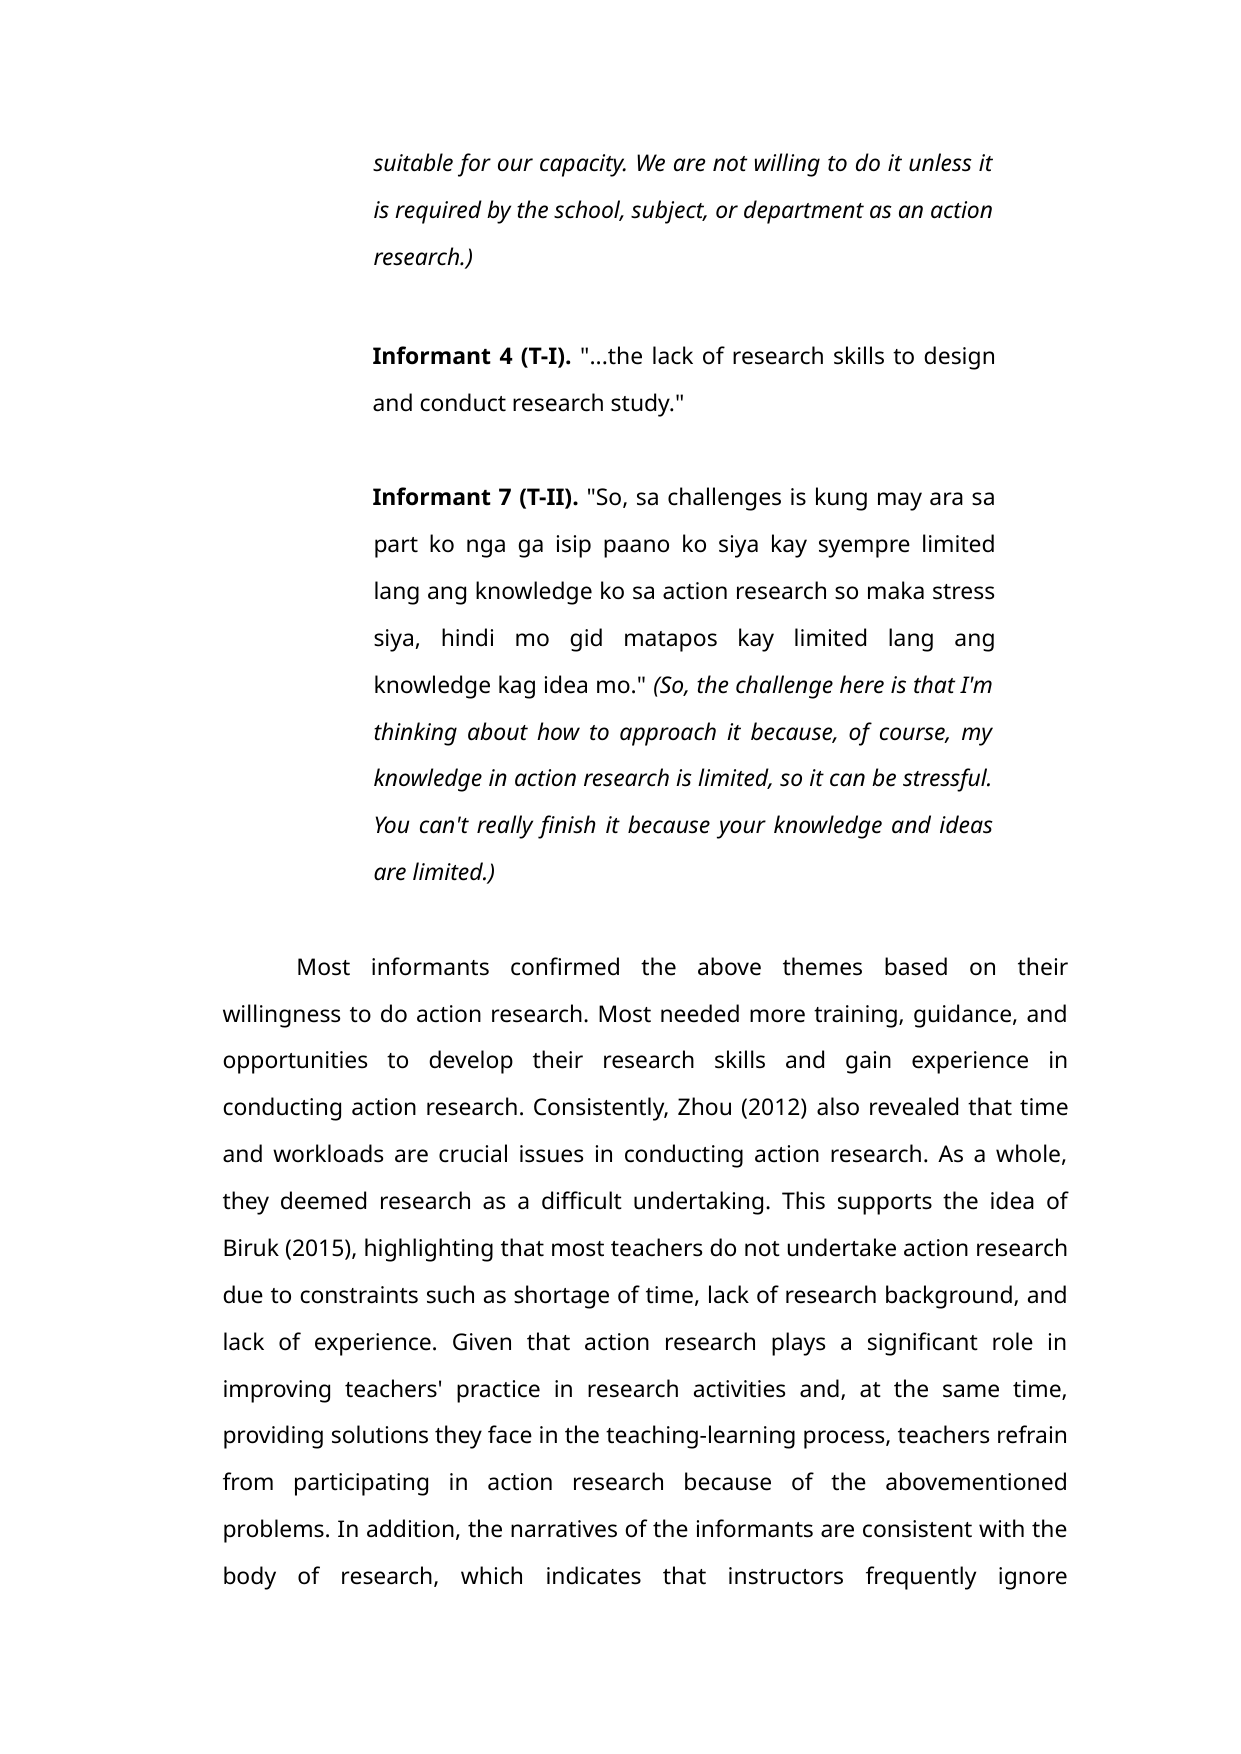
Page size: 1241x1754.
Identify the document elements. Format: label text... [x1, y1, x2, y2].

text Informant 4 (T-I). "...the lack of research skills to design and conduct research study." [372, 340, 996, 418]
text Informant 7 (T-II). "So, sa challenges is kung may ara sa part ko nga ga isip paano ko siya kay syempre limited lang ang knowledge ko sa action research so maka stress siya, hindi mo gid matapos kay limited lang ang knowledge kag idea mo." (So, the challenge here is that I'm thinking about how to approach it because, of course, my knowledge in action research is limited, so it can be stressful. You can't really finish it because your knowledge and ideas are limited.) [372, 481, 996, 887]
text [372, 147, 996, 272]
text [222, 951, 1069, 1591]
